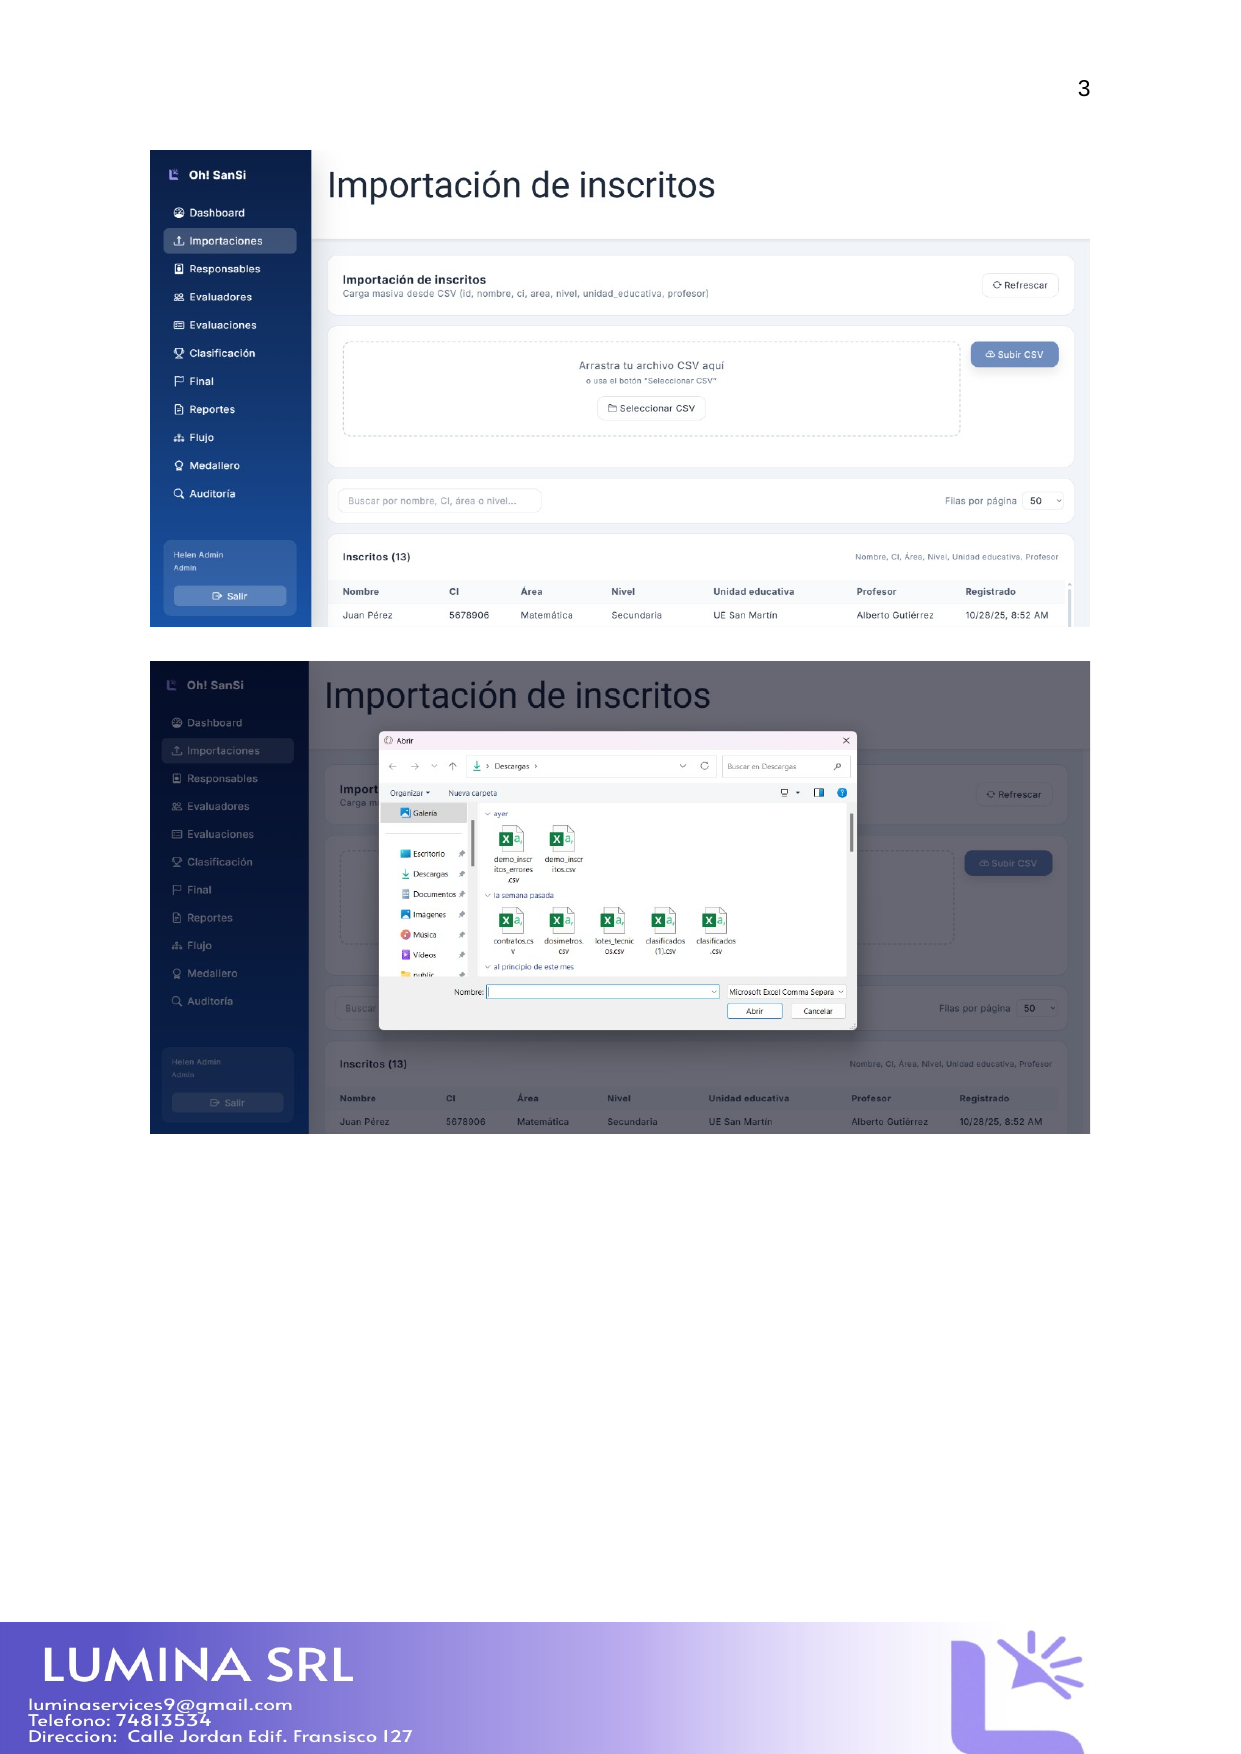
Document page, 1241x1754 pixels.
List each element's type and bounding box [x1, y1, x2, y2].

picture [150, 150, 1091, 627]
picture [0, 1622, 1241, 1754]
picture [150, 661, 1091, 1134]
